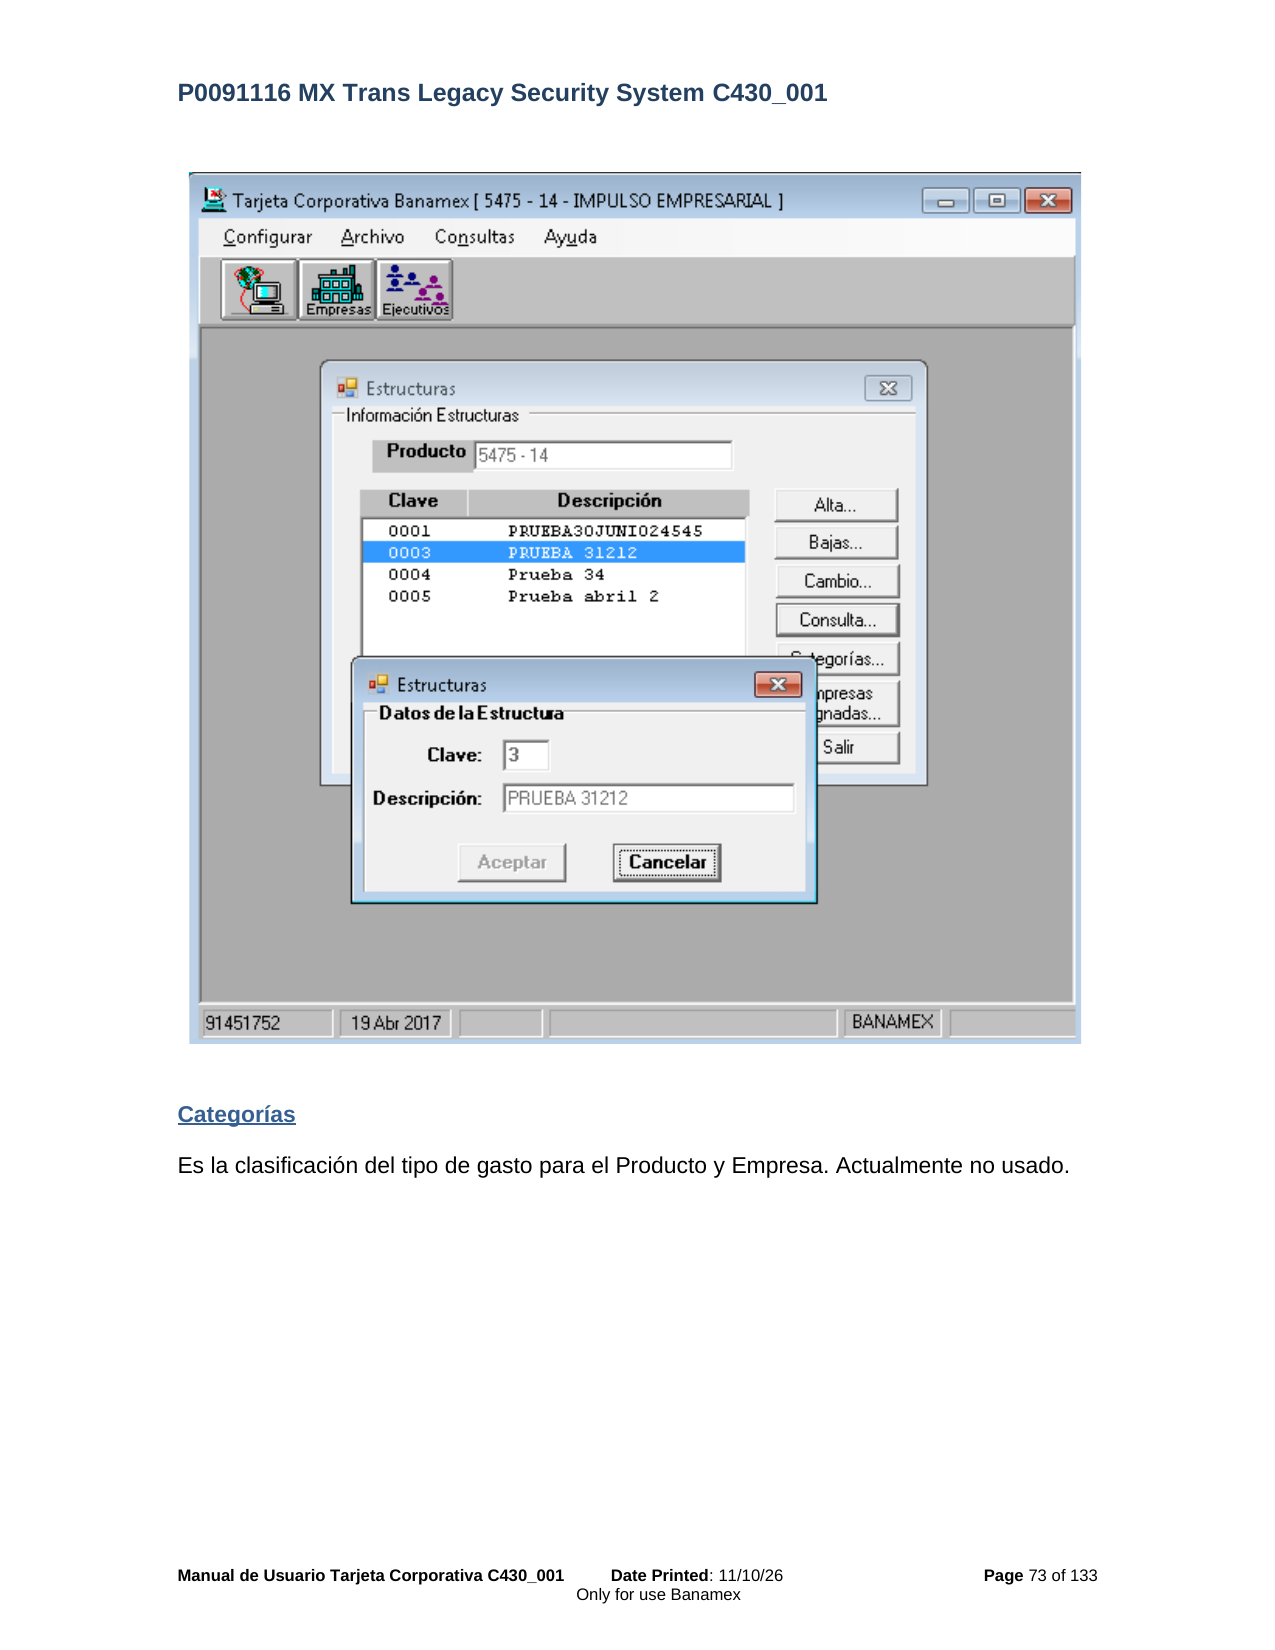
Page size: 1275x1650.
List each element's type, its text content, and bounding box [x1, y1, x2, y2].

text Categorías [177, 1101, 1093, 1127]
text Es la clasificación del tipo de gasto para el Producto y Empresa. Actualmente no usado. [177, 1152, 1093, 1178]
picture [188, 172, 1082, 1044]
